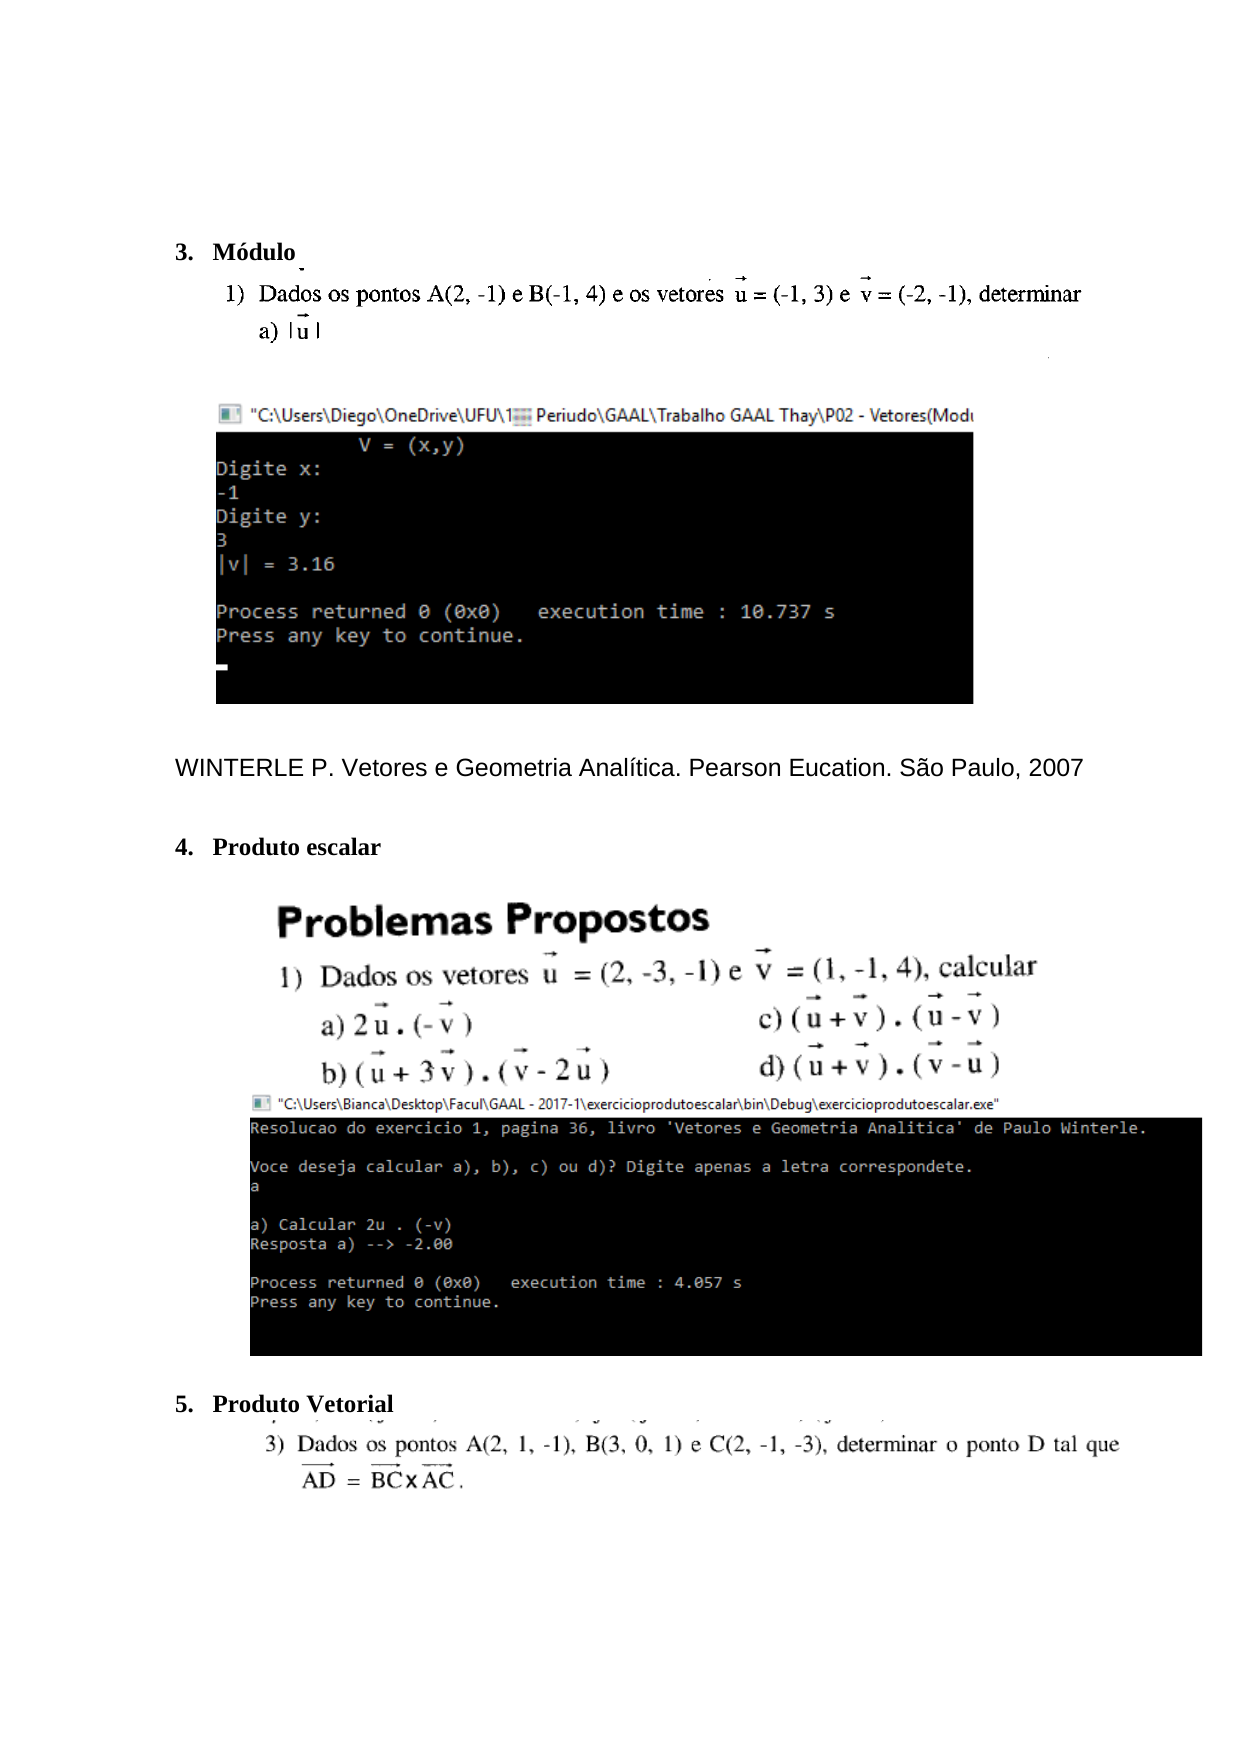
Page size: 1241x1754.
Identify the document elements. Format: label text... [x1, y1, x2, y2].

picture [216, 398, 974, 704]
picture [250, 1420, 1136, 1492]
picture [212, 268, 1099, 393]
list Produto Vetorial [175, 1389, 1148, 1418]
text WINTERLE P. Vetores e Geometria Analítica. Pearson Eucation. São Paulo, 2007 [175, 753, 1148, 782]
picture [250, 862, 1052, 1088]
list Produto escalar [175, 832, 1148, 861]
list Módulo [175, 237, 1148, 266]
picture [250, 1090, 1203, 1356]
